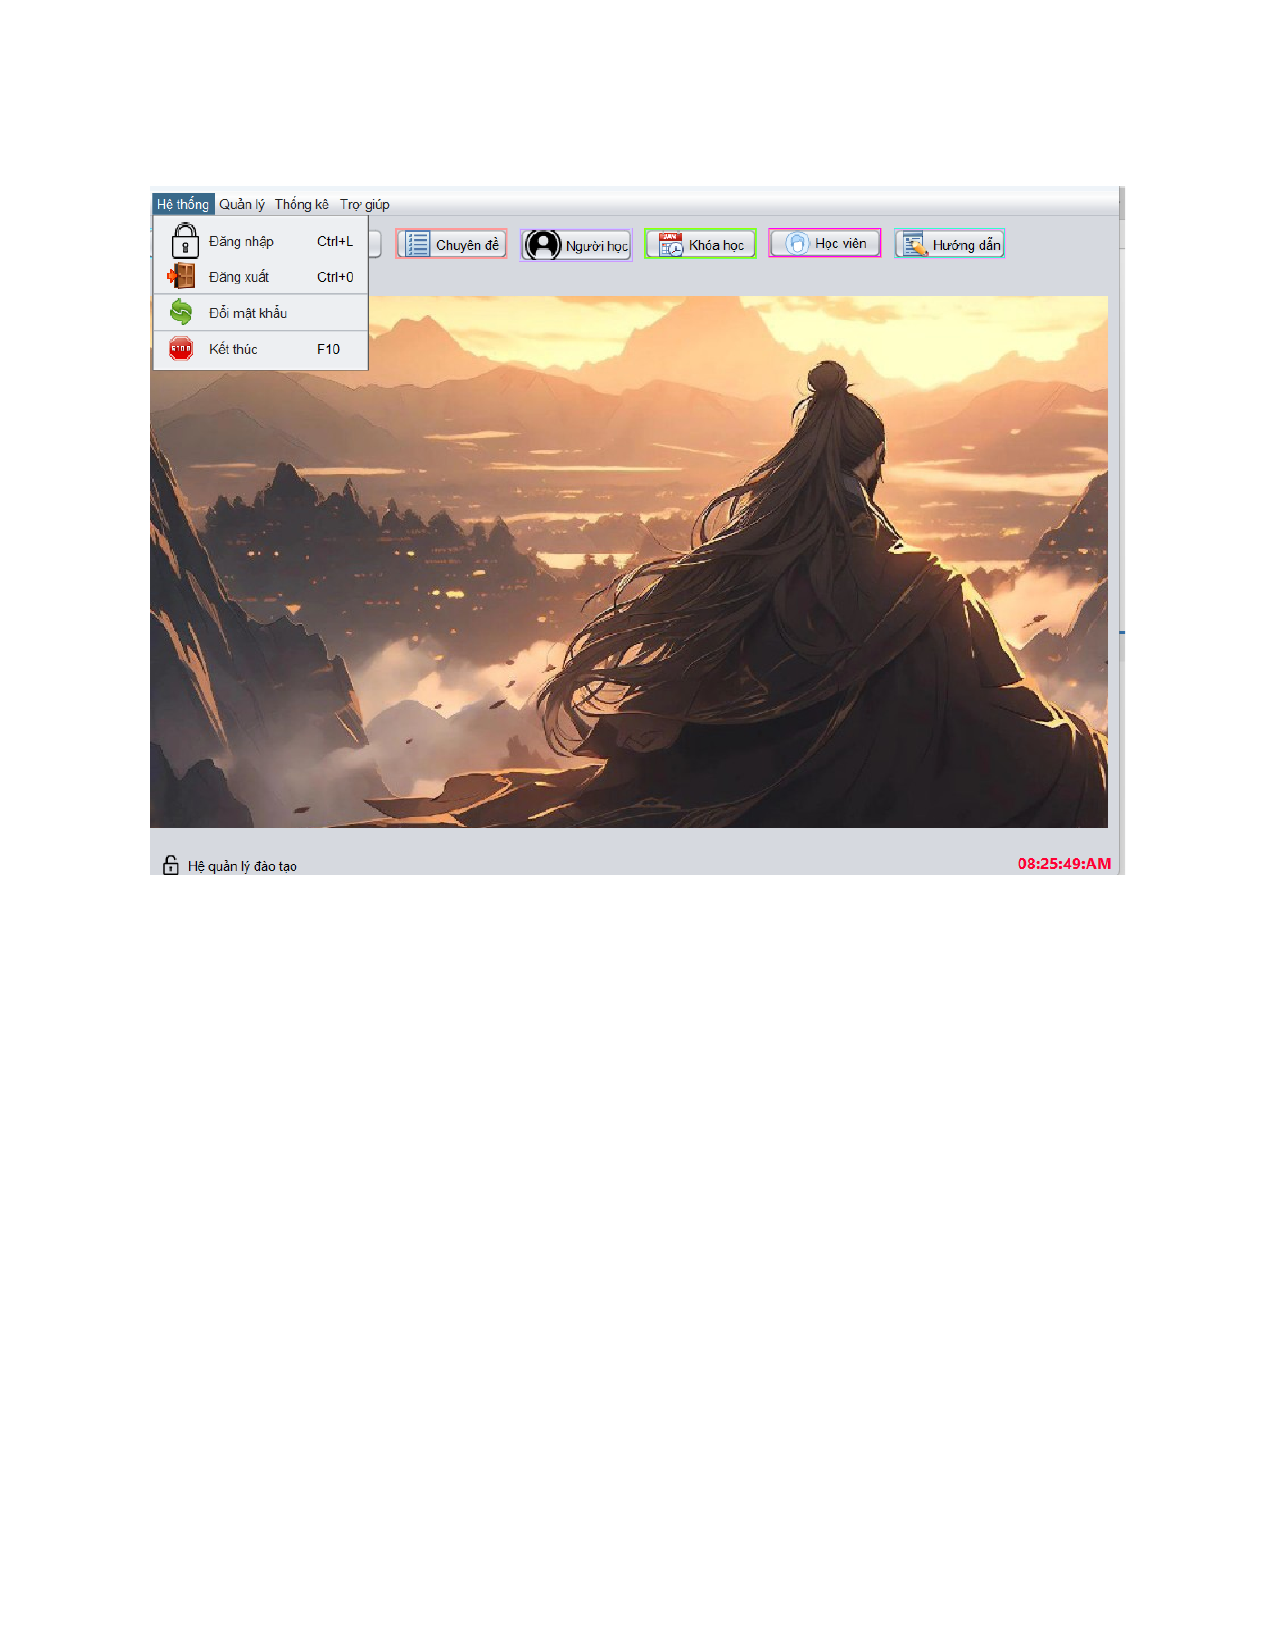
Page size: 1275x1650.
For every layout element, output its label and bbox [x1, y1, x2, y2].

picture [150, 186, 1125, 875]
